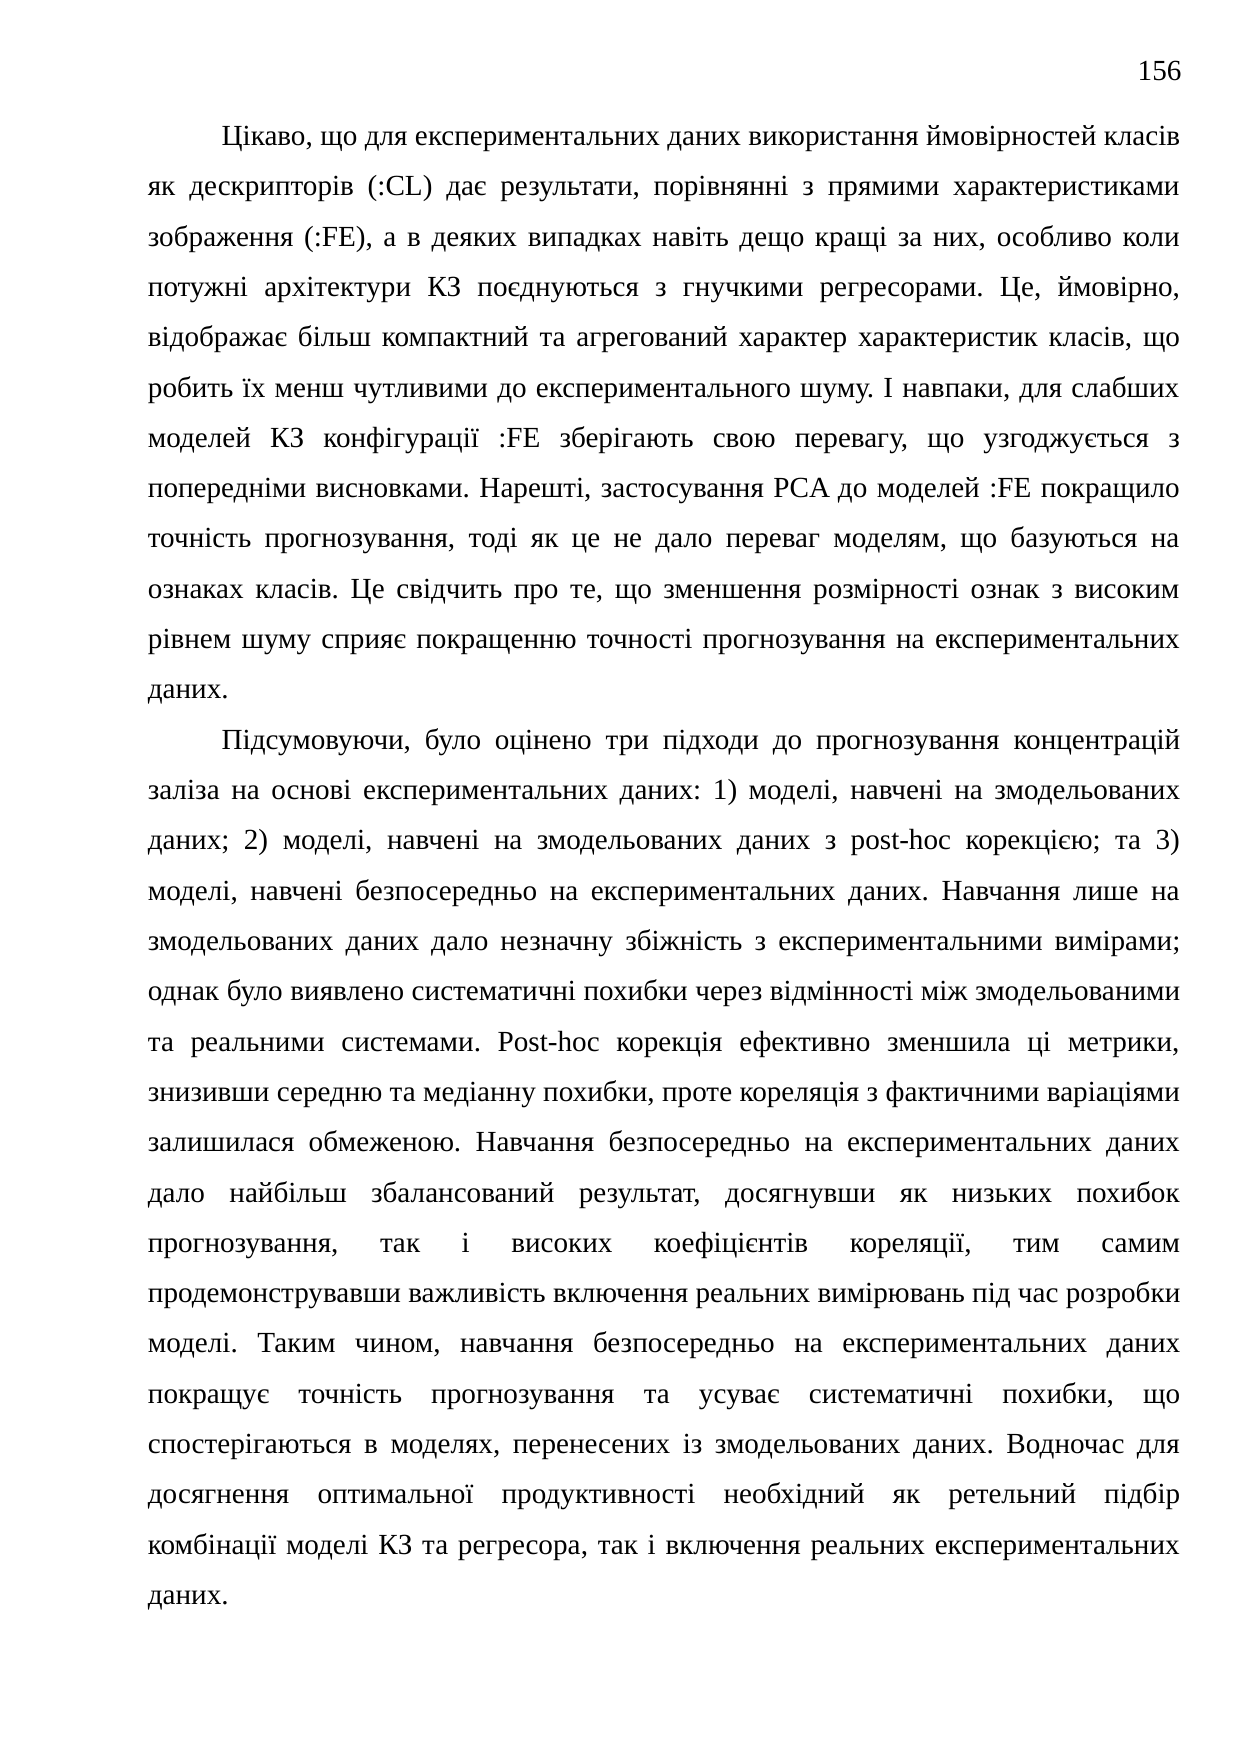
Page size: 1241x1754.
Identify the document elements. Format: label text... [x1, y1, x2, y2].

text Підсумовуючи, було оцінено три підходи до прогнозування концентрацій заліза на основі експериментальних даних: 1) моделі, навчені на змодельованих даних; 2) моделі, навчені на змодельованих даних з post-hoc корекцією; та 3) моделі, навчені безпосередньо на експериментальних даних. Навчання лише на змодельованих даних дало незначну збіжність з експериментальними вимірами; однак було виявлено систематичні похибки через відмінності між змодельованими та реальними системами. Post-hoc корекція ефективно зменшила ці метрики, знизивши середню та медіанну похибки, проте кореляція з фактичними варіаціями залишилася обмеженою. Навчання безпосередньо на експериментальних даних дало найбільш збалансований результат, досягнувши як низьких похибок прогнозування, так і високих коефіцієнтів кореляції, тим самим продемонструвавши важливість включення реальних вимірювань під час розробки моделі. Таким чином, навчання безпосередньо на експериментальних даних покращує точність прогнозування та усуває систематичні похибки, що спостерігаються в моделях, перенесених із змодельованих даних. Водночас для досягнення оптимальної продуктивності необхідний як ретельний підбір комбінації моделі КЗ та регресора, так і включення реальних експериментальних даних. [148, 722, 1181, 1611]
text Цікаво, що для експериментальних даних використання ймовірностей класів як дескрипторів (:CL) дає результати, порівнянні з прямими характеристиками зображення (:FE), а в деяких випадках навіть дещо кращі за них, особливо коли потужні архітектури КЗ поєднуються з гнучкими регресорами. Це, ймовірно, відображає більш компактний та агрегований характер характеристик класів, що робить їх менш чутливими до експериментального шуму. І навпаки, для слабших моделей КЗ конфігурації :FE зберігають свою перевагу, що узгоджується з попередніми висновками. Нарешті, застосування PCA до моделей :FE покращило точність прогнозування, тоді як це не дало переваг моделям, що базуються на ознаках класів. Це свідчить про те, що зменшення розмірності ознак з високим рівнем шуму сприяє покращенню точності прогнозування на експериментальних даних. [148, 118, 1181, 705]
